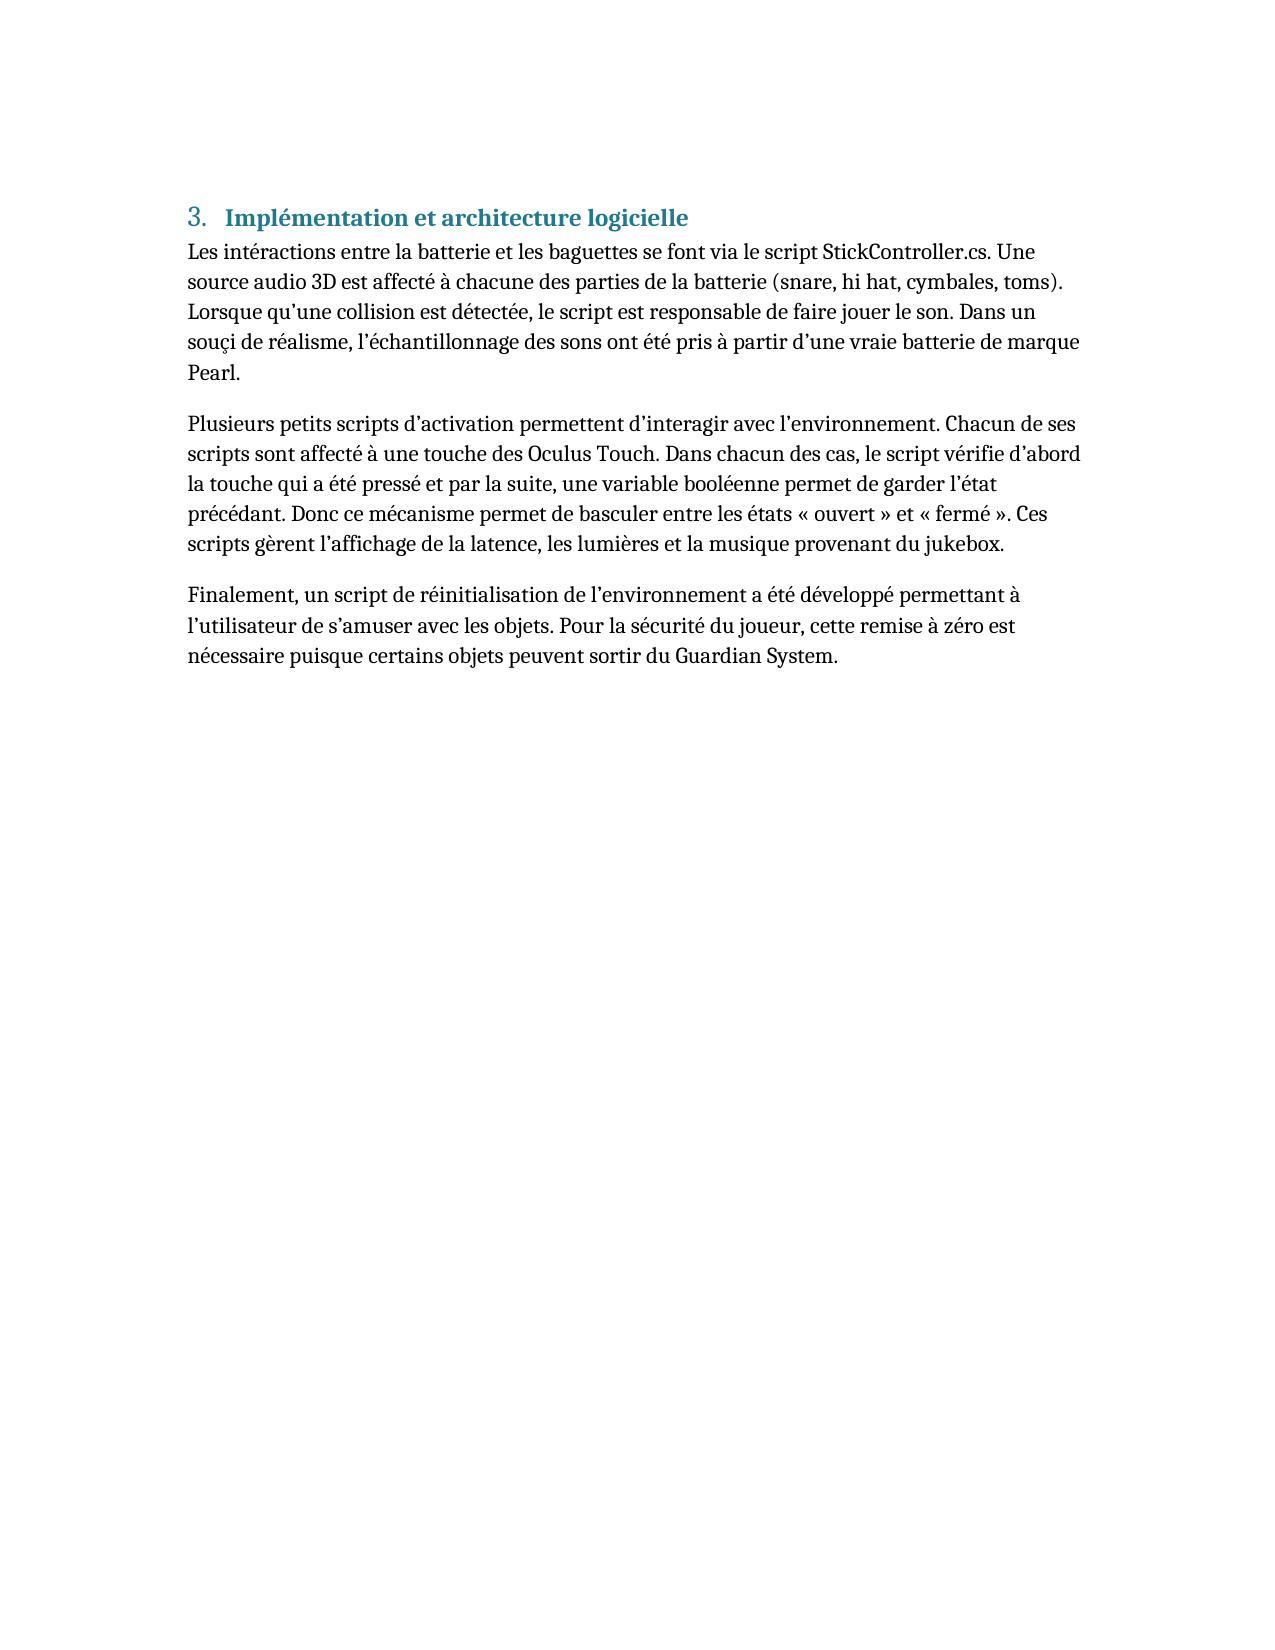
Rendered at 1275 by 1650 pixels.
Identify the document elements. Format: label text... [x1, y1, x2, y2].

text Les intéractions entre la batterie et les baguettes se font via le script StickController.cs. Une source audio 3D est affecté à chacune des parties de la batterie (snare, hi hat, cymbales, toms). Lorsque qu’une collision est détectée, le script est responsable de faire jouer le son. Dans un souçi de réalisme, l’échantillonnage des sons ont été pris à partir d’une vraie batterie de marque Pearl. [187, 238, 1087, 386]
text Finalement, un script de réinitialisation de l’environnement a été développé permettant à l’utilisateur de s’amuser avec les objets. Pour la sécurité du joueur, cette remise à zéro est nécessaire puisque certains objets peuvent sortir du Guardian System. [187, 582, 1087, 669]
subtitle Implémentation et architecture logicielle [187, 200, 1087, 233]
text Plusieurs petits scripts d’activation permettent d’interagir avec l’environnement. Chacun de ses scripts sont affecté à une touche des Oculus Touch. Dans chacun des cas, le script vérifie d’abord la touche qui a été pressé et par la suite, une variable booléenne permet de garder l’état précédant. Donc ce mécanisme permet de basculer entre les états « ouvert » et « fermé ». Ces scripts gèrent l’affichage de la latence, les lumières et la musique provenant du jukebox. [187, 410, 1087, 558]
